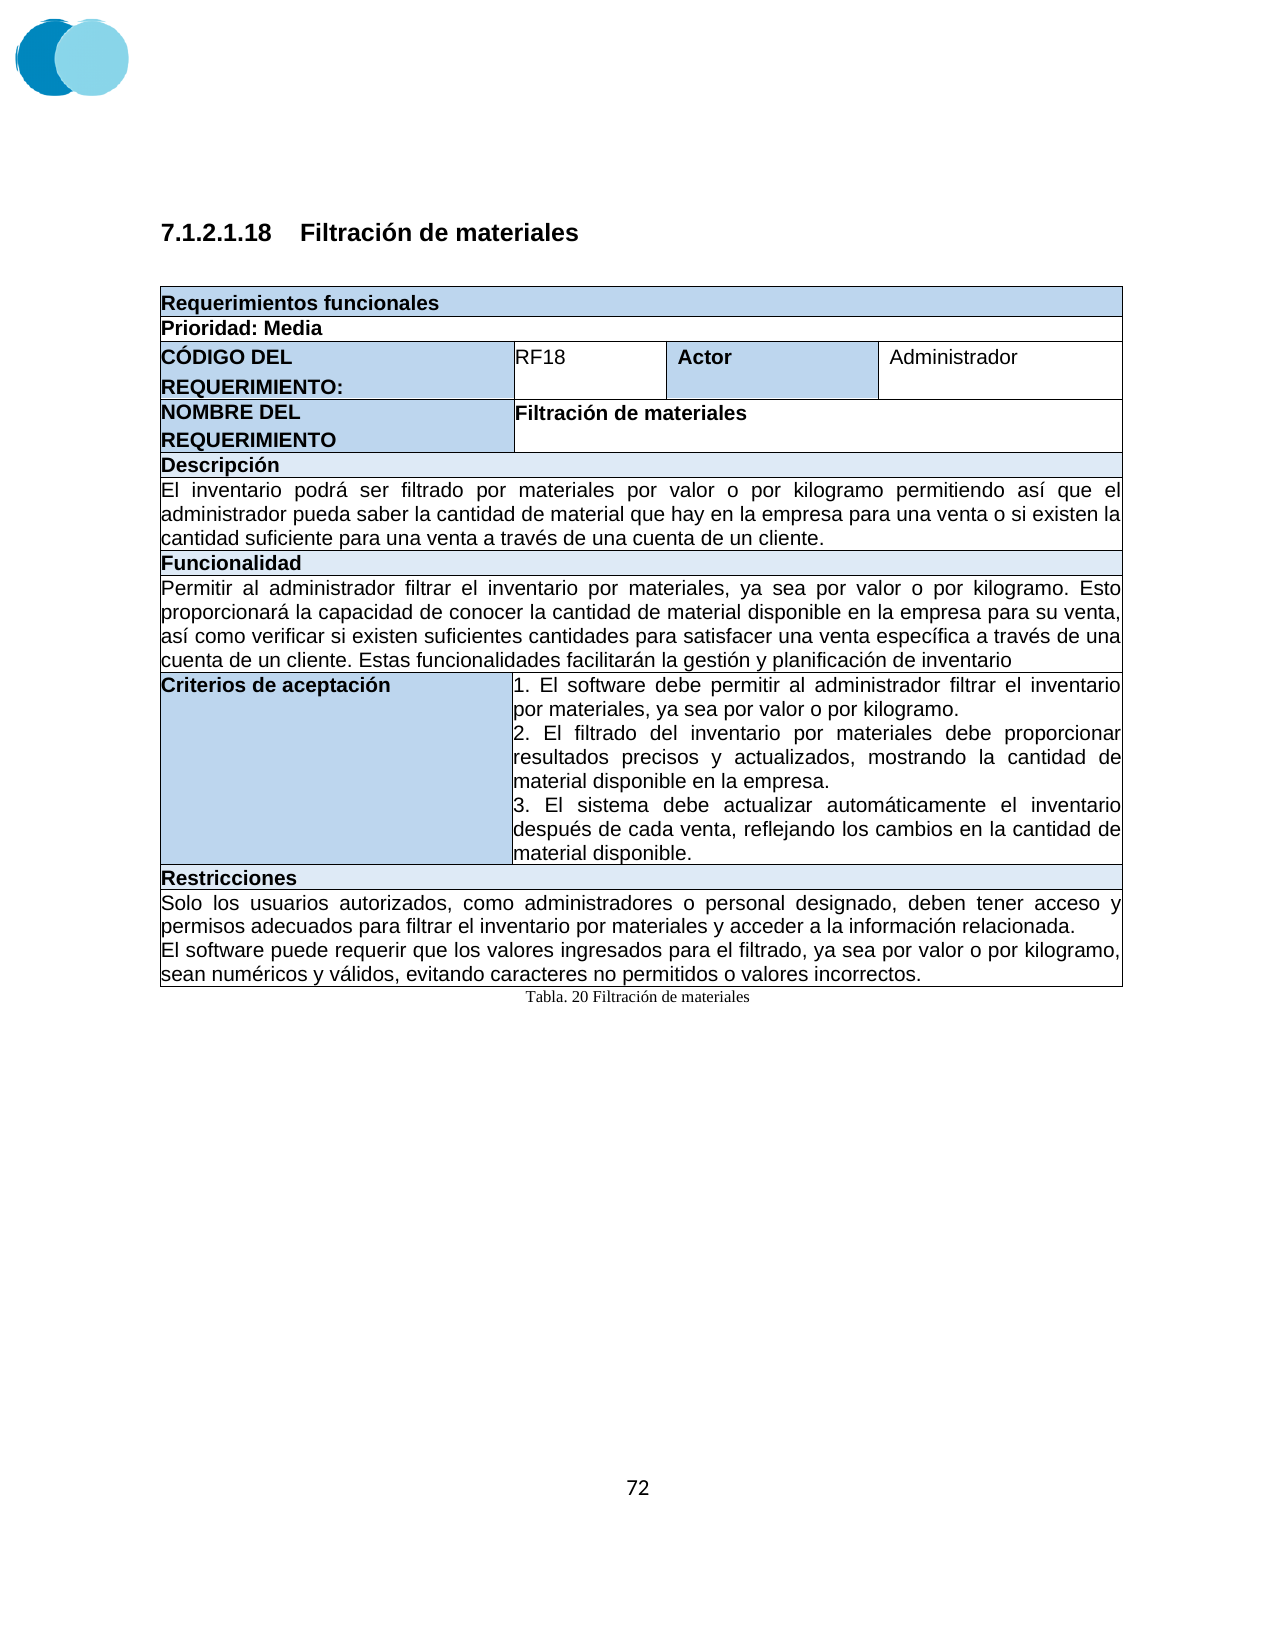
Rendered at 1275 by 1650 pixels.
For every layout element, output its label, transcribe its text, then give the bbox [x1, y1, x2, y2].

picture [13, 16, 131, 99]
table_cell Permitir al administrador filtrar el inventario por materiales, ya sea por valor o por kilogramo. Esto proporcionará la capacidad de conocer la cantidad de material disponible en la empresa para su venta, así como verificar si existen suficientes cantidades para satisfacer una venta específica a través de una cuenta de un cliente. Estas funcionalidades facilitarán la gestión y planificación de inventario [161, 576, 1122, 672]
table_cell Administrador [879, 342, 1122, 398]
table_cell Descripción [161, 453, 1122, 477]
table_cell Requerimientos funcionales [161, 287, 1122, 316]
table_cell Prioridad: Media [161, 317, 1122, 341]
table_cell RF18 [515, 342, 666, 398]
table_cell Criterios de aceptación [161, 673, 512, 864]
table_header 7.1.2.1.18 Filtración de materiales [161, 193, 1122, 286]
text Tabla. 20 Filtración de materiales [148, 987, 1127, 1006]
table_cell Actor [667, 342, 878, 398]
table_cell NOMBRE DEL REQUERIMIENTO [161, 400, 514, 452]
table_cell CÓDIGO DEL REQUERIMIENTO: [161, 342, 514, 398]
table_cell Restricciones [161, 865, 1122, 889]
table_cell Funcionalidad [161, 551, 1122, 575]
table_cell El inventario podrá ser filtrado por materiales por valor o por kilogramo permitiendo así que el administrador pueda saber la cantidad de material que hay en la empresa para una venta o si existen la cantidad suficiente para una venta a través de una cuenta de un cliente. [161, 478, 1122, 550]
table_cell Filtración de materiales [515, 400, 1122, 452]
table_cell Solo los usuarios autorizados, como administradores o personal designado, deben tener acceso y permisos adecuados para filtrar el inventario por materiales y acceder a la información relacionada. El software puede requerir que los valores ingresados para el filtrado, ya sea por valor o por kilogramo, sean numéricos y válidos, evitando caracteres no permitidos o valores incorrectos. [161, 890, 1122, 986]
table_cell 1. El software debe permitir al administrador filtrar el inventario por materiales, ya sea por valor o por kilogramo. 2. El filtrado del inventario por materiales debe proporcionar resultados precisos y actualizados, mostrando la cantidad de material disponible en la empresa. 3. El sistema debe actualizar automáticamente el inventario después de cada venta, reflejando los cambios en la cantidad de material disponible. [513, 673, 1122, 864]
